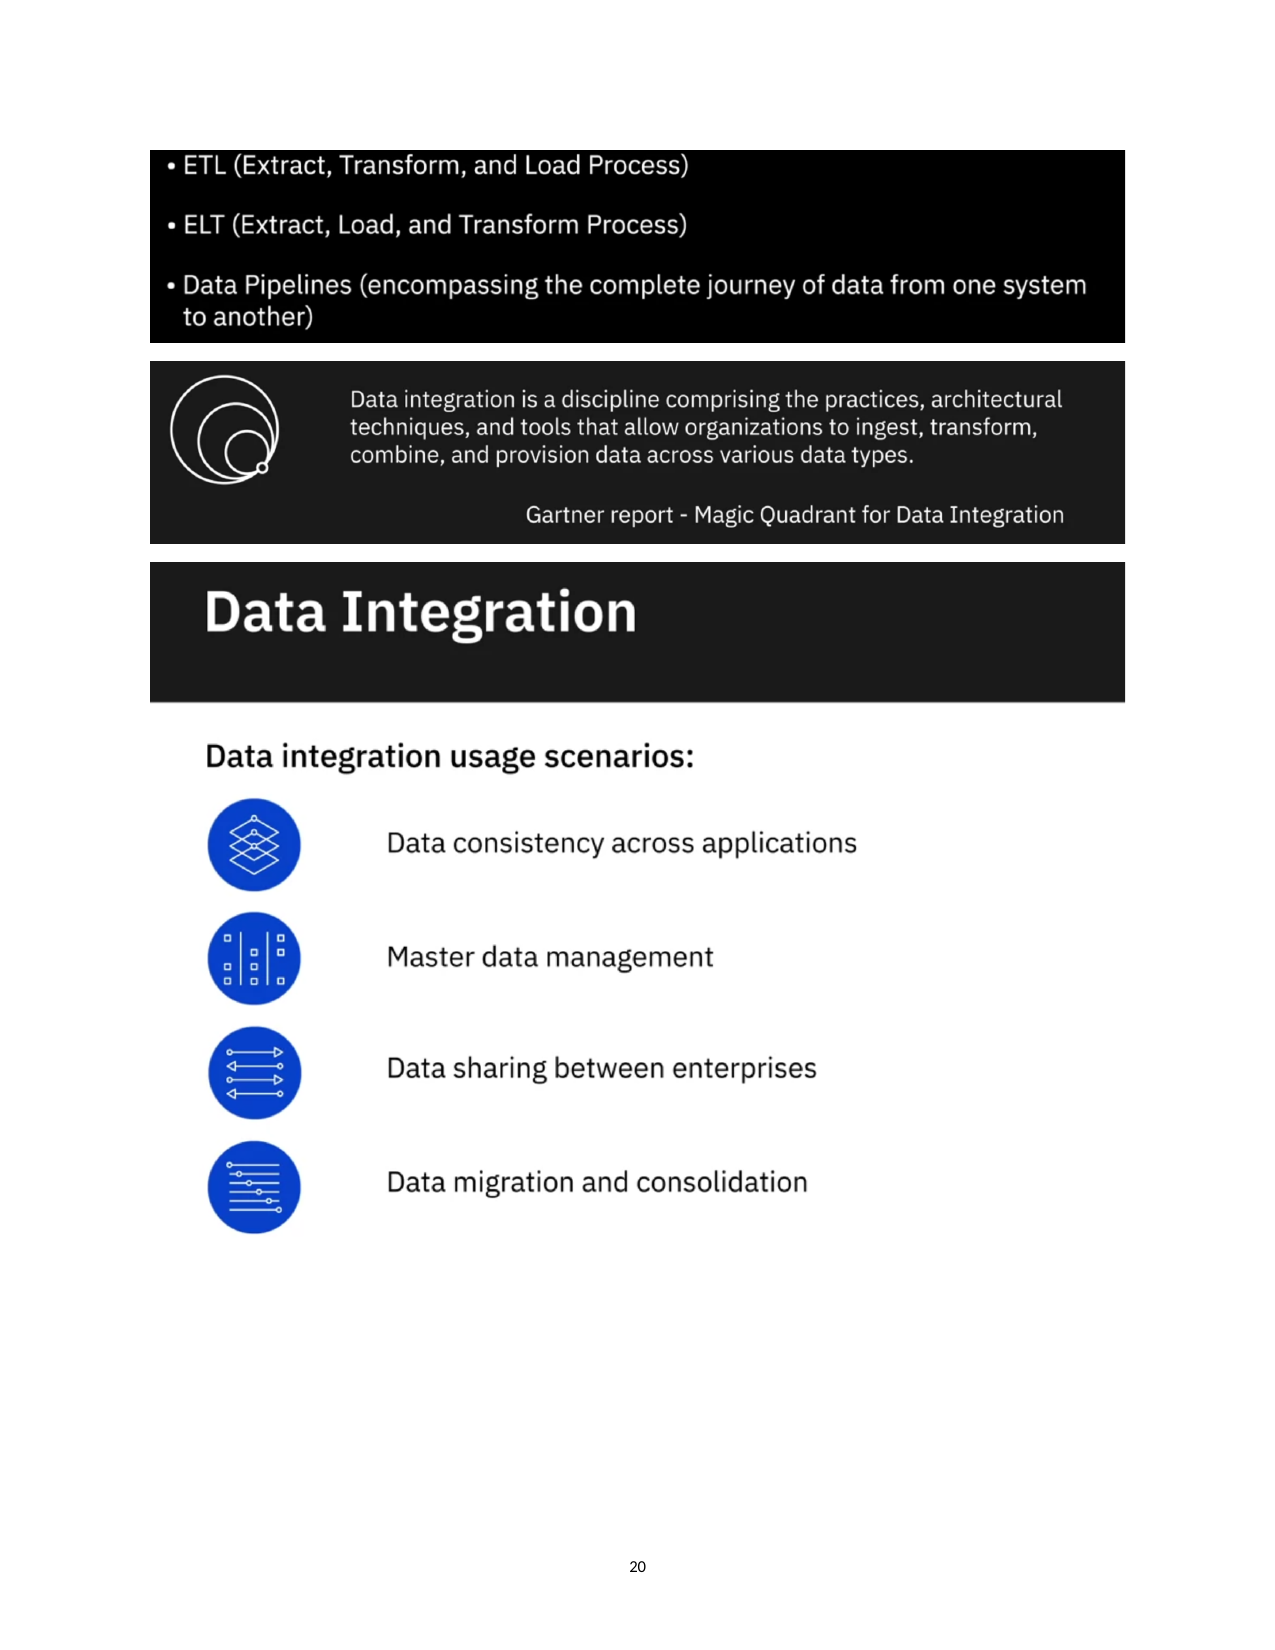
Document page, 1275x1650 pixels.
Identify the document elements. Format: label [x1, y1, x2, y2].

picture [150, 562, 1125, 1241]
picture [150, 150, 1125, 343]
picture [150, 361, 1125, 544]
